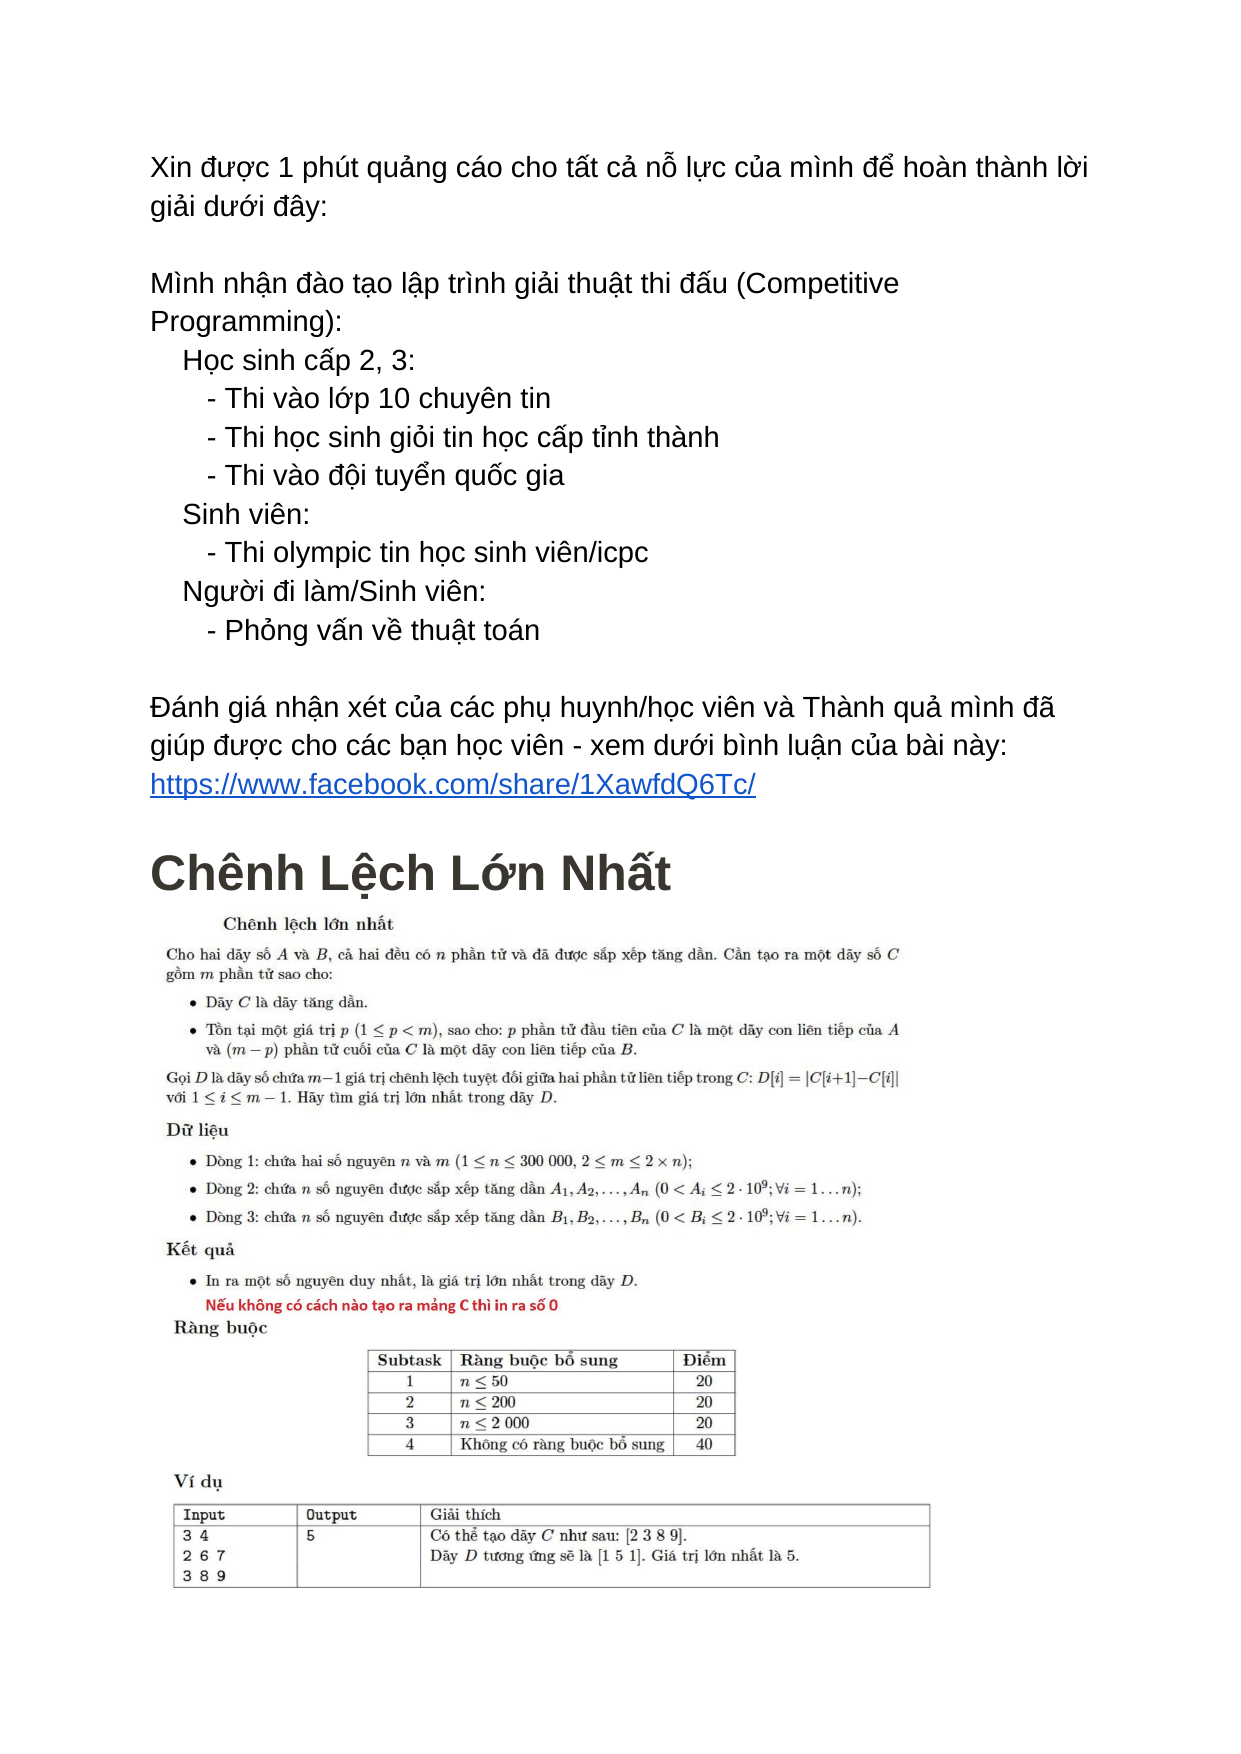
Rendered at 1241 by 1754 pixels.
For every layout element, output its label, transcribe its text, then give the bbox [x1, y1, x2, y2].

picture [150, 909, 937, 1592]
text Mình nhận đào tạo lập trình giải thuật thi đấu (Competitive Programming): [150, 266, 1090, 338]
text Người đi làm/Sinh viên: [150, 574, 1090, 607]
text - Phỏng vấn về thuật toán [150, 612, 1090, 646]
text Đánh giá nhận xét của các phụ huynh/học viên và Thành quả mình đã giúp được cho các bạn học viên - xem dưới bình luận của bài này: https://www.facebook.com/share/1XawfdQ6Tc/ [150, 689, 1090, 800]
text - Thi vào đội tuyển quốc gia [150, 458, 1090, 492]
text - Thi vào lớp 10 chuyên tin [150, 381, 1090, 415]
text - Thi học sinh giỏi tin học cấp tỉnh thành [150, 420, 1090, 453]
text Chênh Lệch Lớn Nhất [150, 844, 1090, 901]
text - Thi olympic tin học sinh viên/icpc [150, 535, 1090, 569]
text Học sinh cấp 2, 3: [150, 343, 1090, 376]
text Xin được 1 phút quảng cáo cho tất cả nỗ lực của mình để hoàn thành lời giải dưới đây: [150, 150, 1090, 222]
text Sinh viên: [150, 497, 1090, 530]
